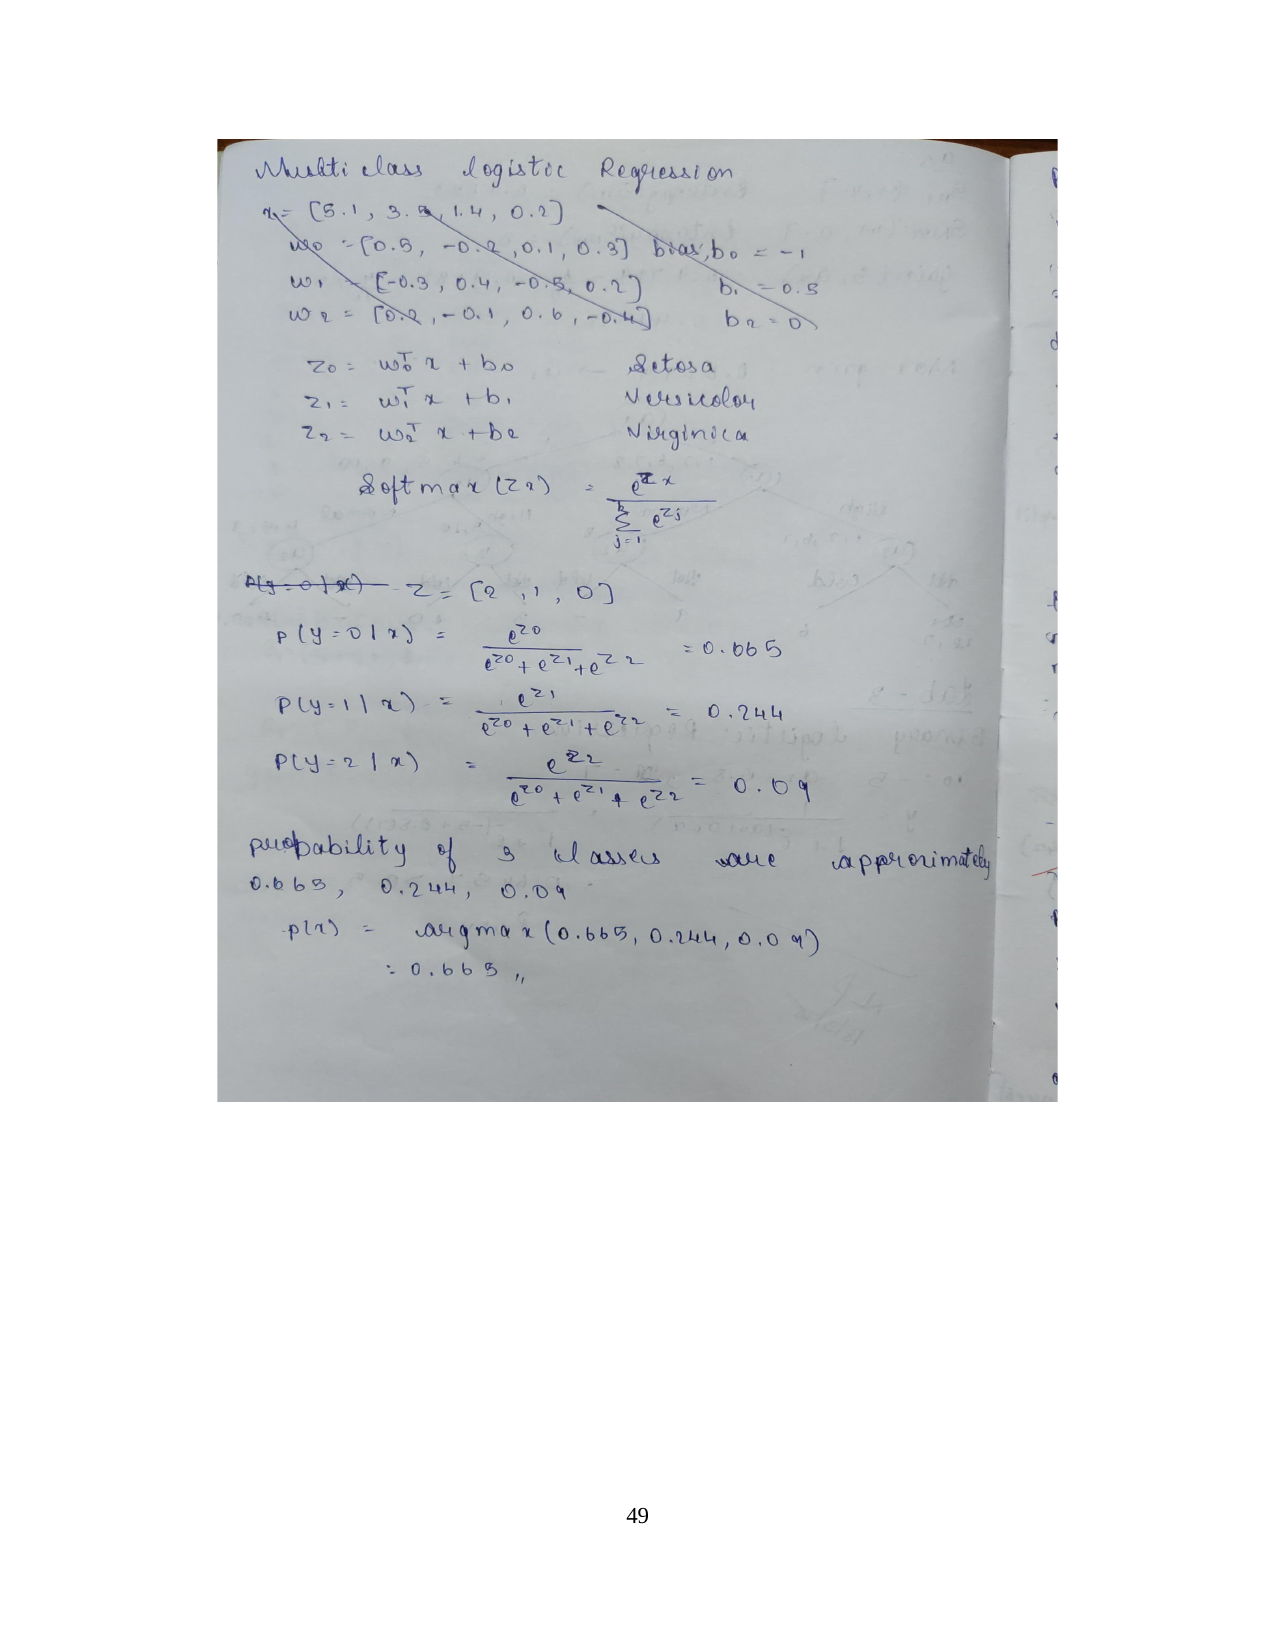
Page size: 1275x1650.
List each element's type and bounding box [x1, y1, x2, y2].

picture [217, 139, 1058, 1102]
